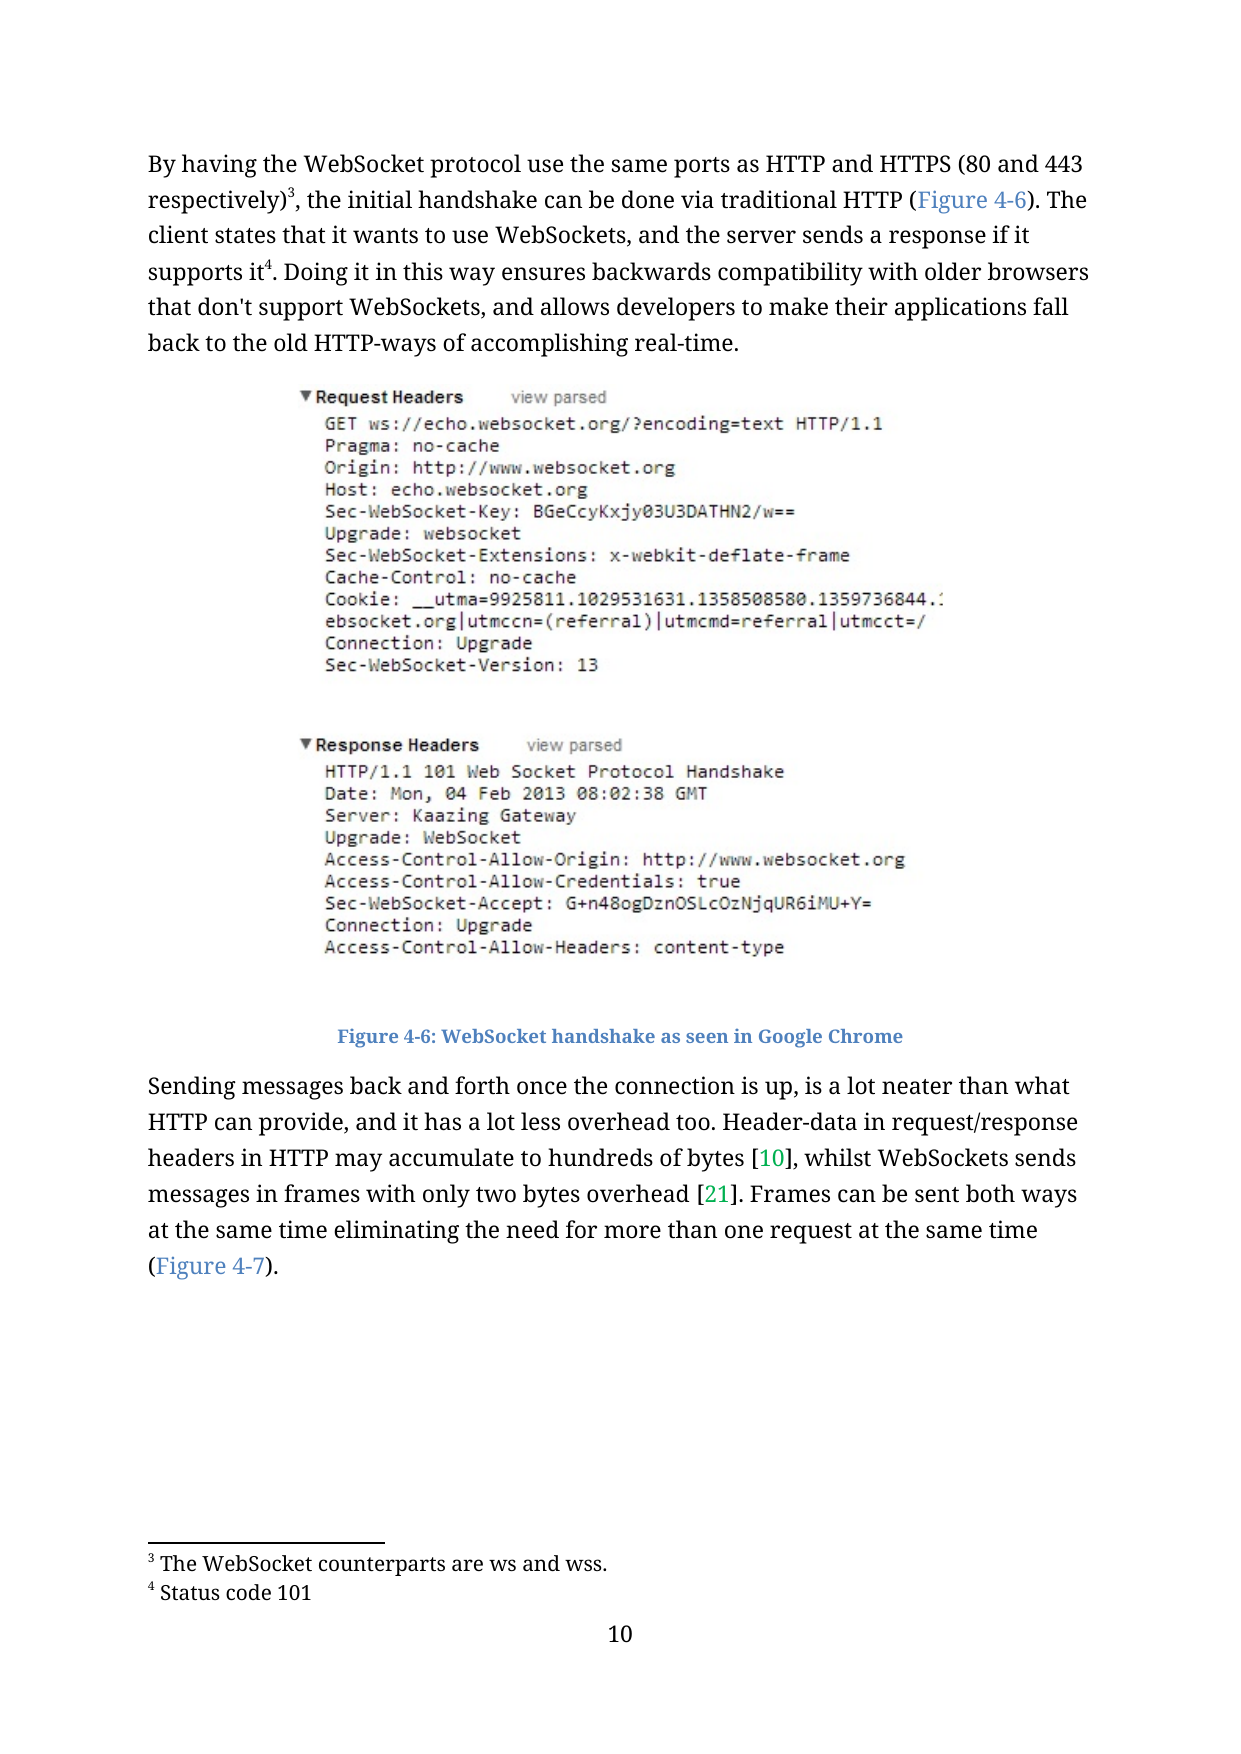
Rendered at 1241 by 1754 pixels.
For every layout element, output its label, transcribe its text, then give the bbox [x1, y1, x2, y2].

picture [297, 384, 943, 999]
